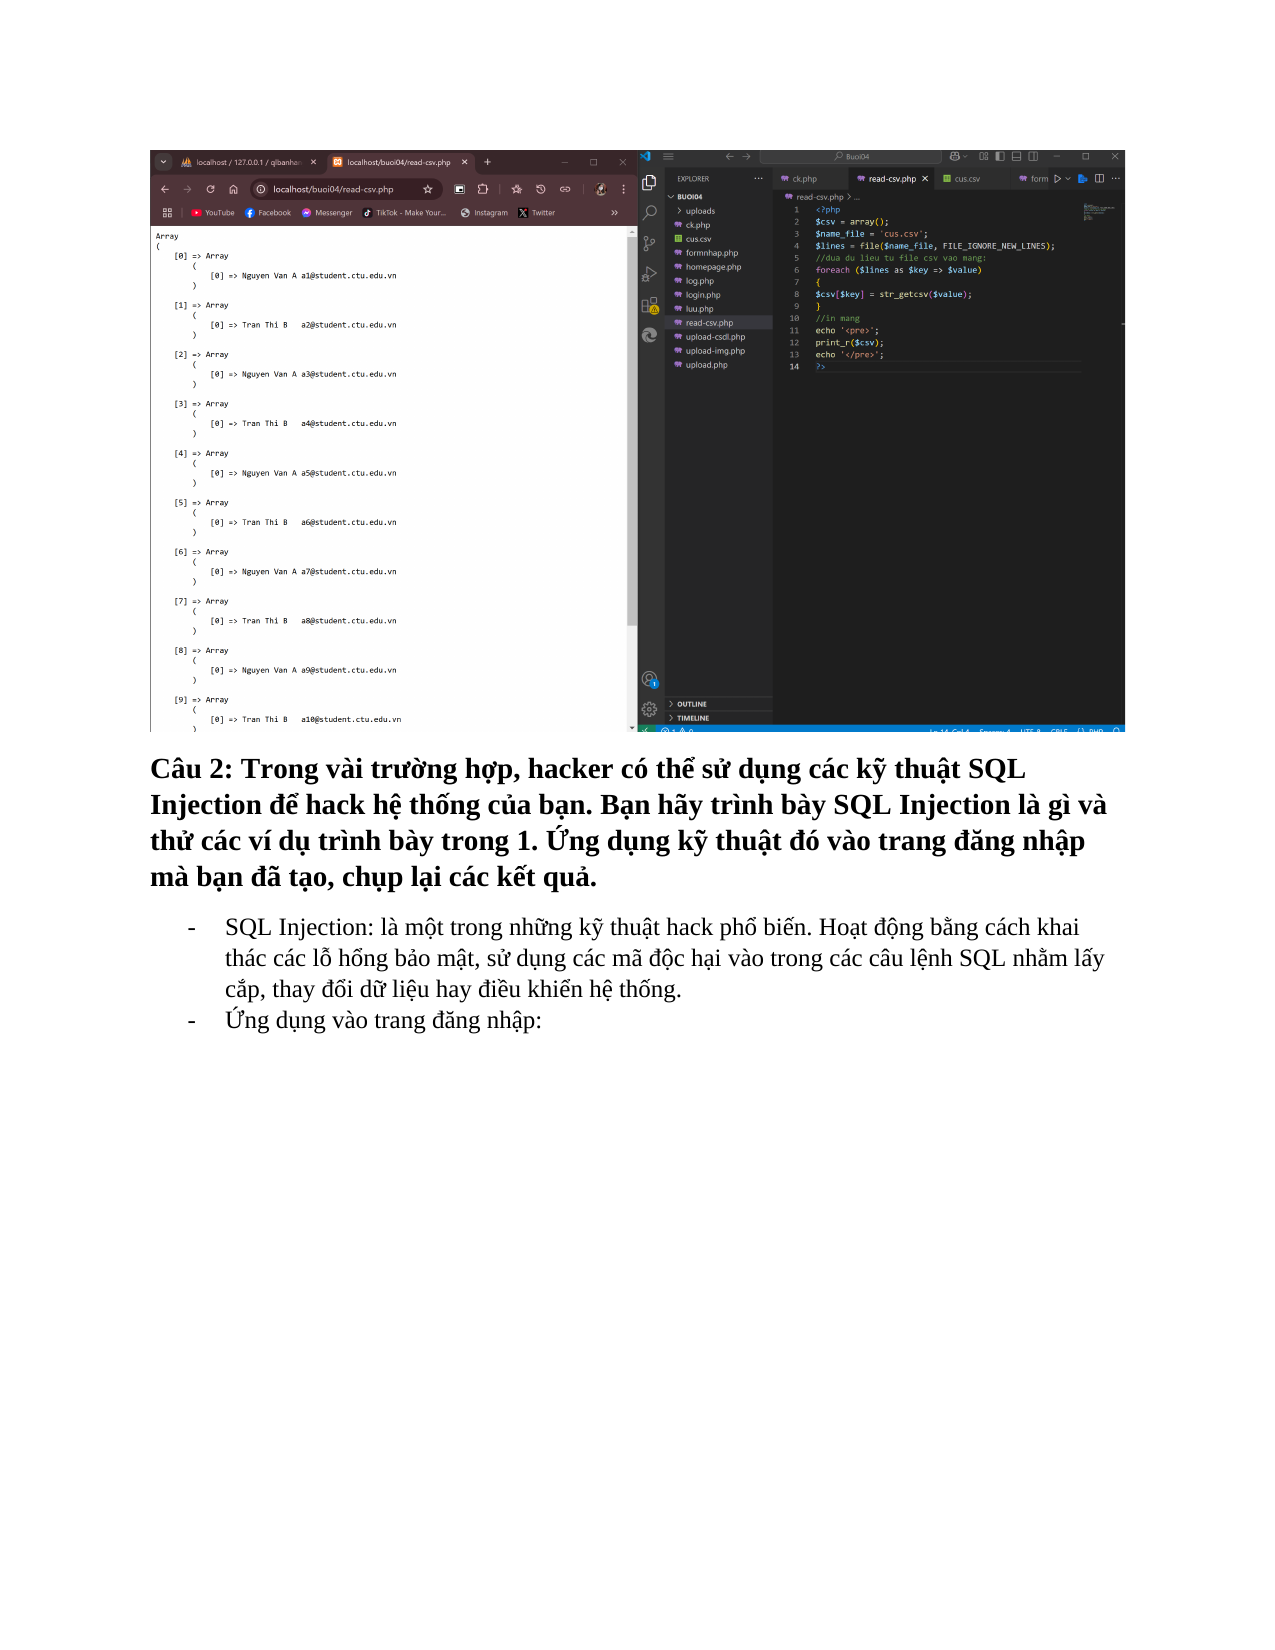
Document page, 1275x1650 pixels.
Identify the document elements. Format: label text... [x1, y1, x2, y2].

text Câu 2: Trong vài trường hợp, hacker có thể sử dụng các kỹ thuật SQL Injection để hack hệ thống của bạn. Bạn hãy trình bày SQL Injection là gì và thử các ví dụ trình bày trong 1. Ứng dụng kỹ thuật đó vào trang đăng nhập mà bạn đã tạo, chụp lại các kết quả. [150, 751, 1125, 893]
list Ứng dụng vào trang đăng nhập: [187, 1005, 1125, 1034]
picture [150, 150, 1125, 732]
list SQL Injection: là một trong những kỹ thuật hack phổ biến. Hoạt động bằng cách khai thác các lỗ hổng bảo mật, sử dụng các mã độc hại vào trong các câu lệnh SQL nhằm lấy cắp, thay đổi dữ liệu hay điều khiển hệ thống. [187, 912, 1125, 1003]
